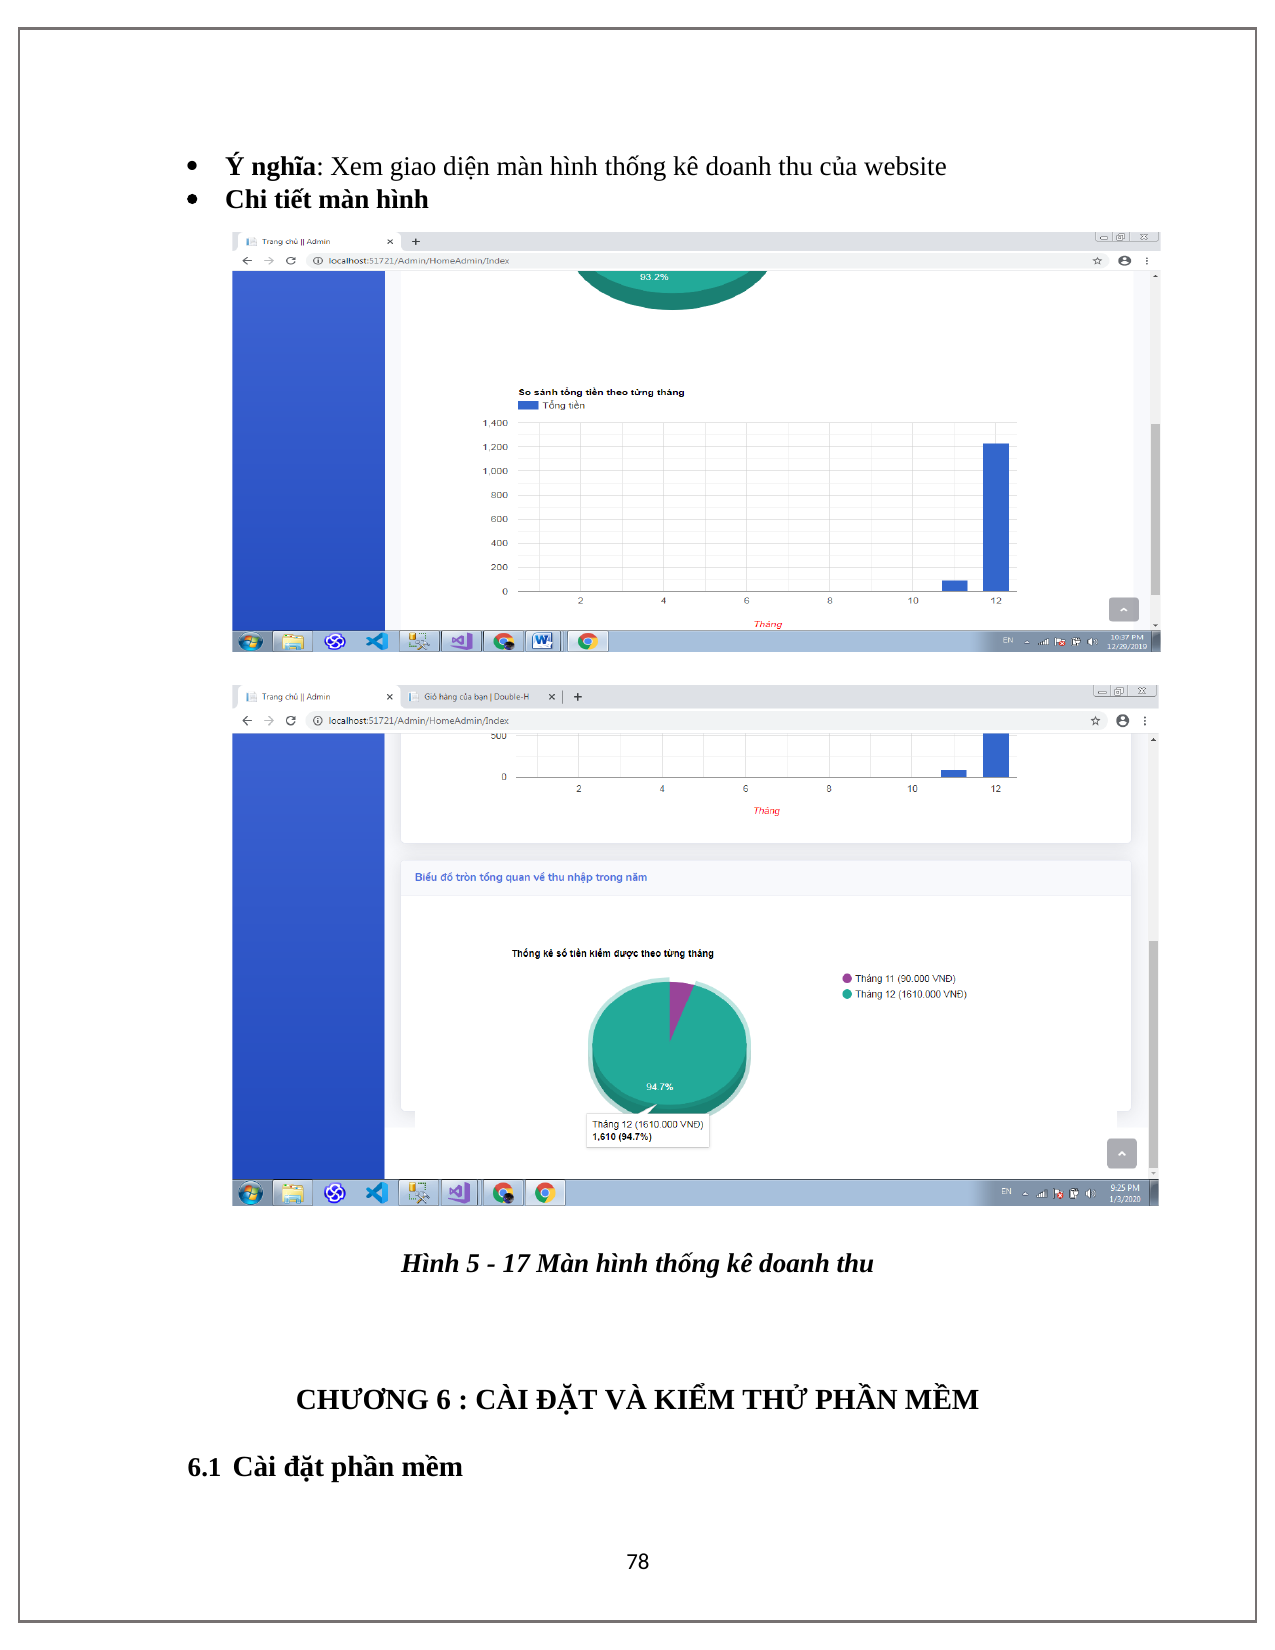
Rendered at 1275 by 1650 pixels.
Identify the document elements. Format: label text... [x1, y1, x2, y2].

picture [232, 685, 1159, 1206]
picture [232, 232, 1161, 652]
list Cài đặt phần mềm [187, 1449, 1125, 1483]
text CHƯƠNG 6 : CÀI ĐẶT VÀ KIỂM THỬ PHẦN MỀM [150, 1382, 1125, 1416]
list Chi tiết màn hình [187, 183, 1125, 214]
list Ý nghĩa: Xem giao diện màn hình thống kê doanh thu của website [187, 150, 1125, 181]
